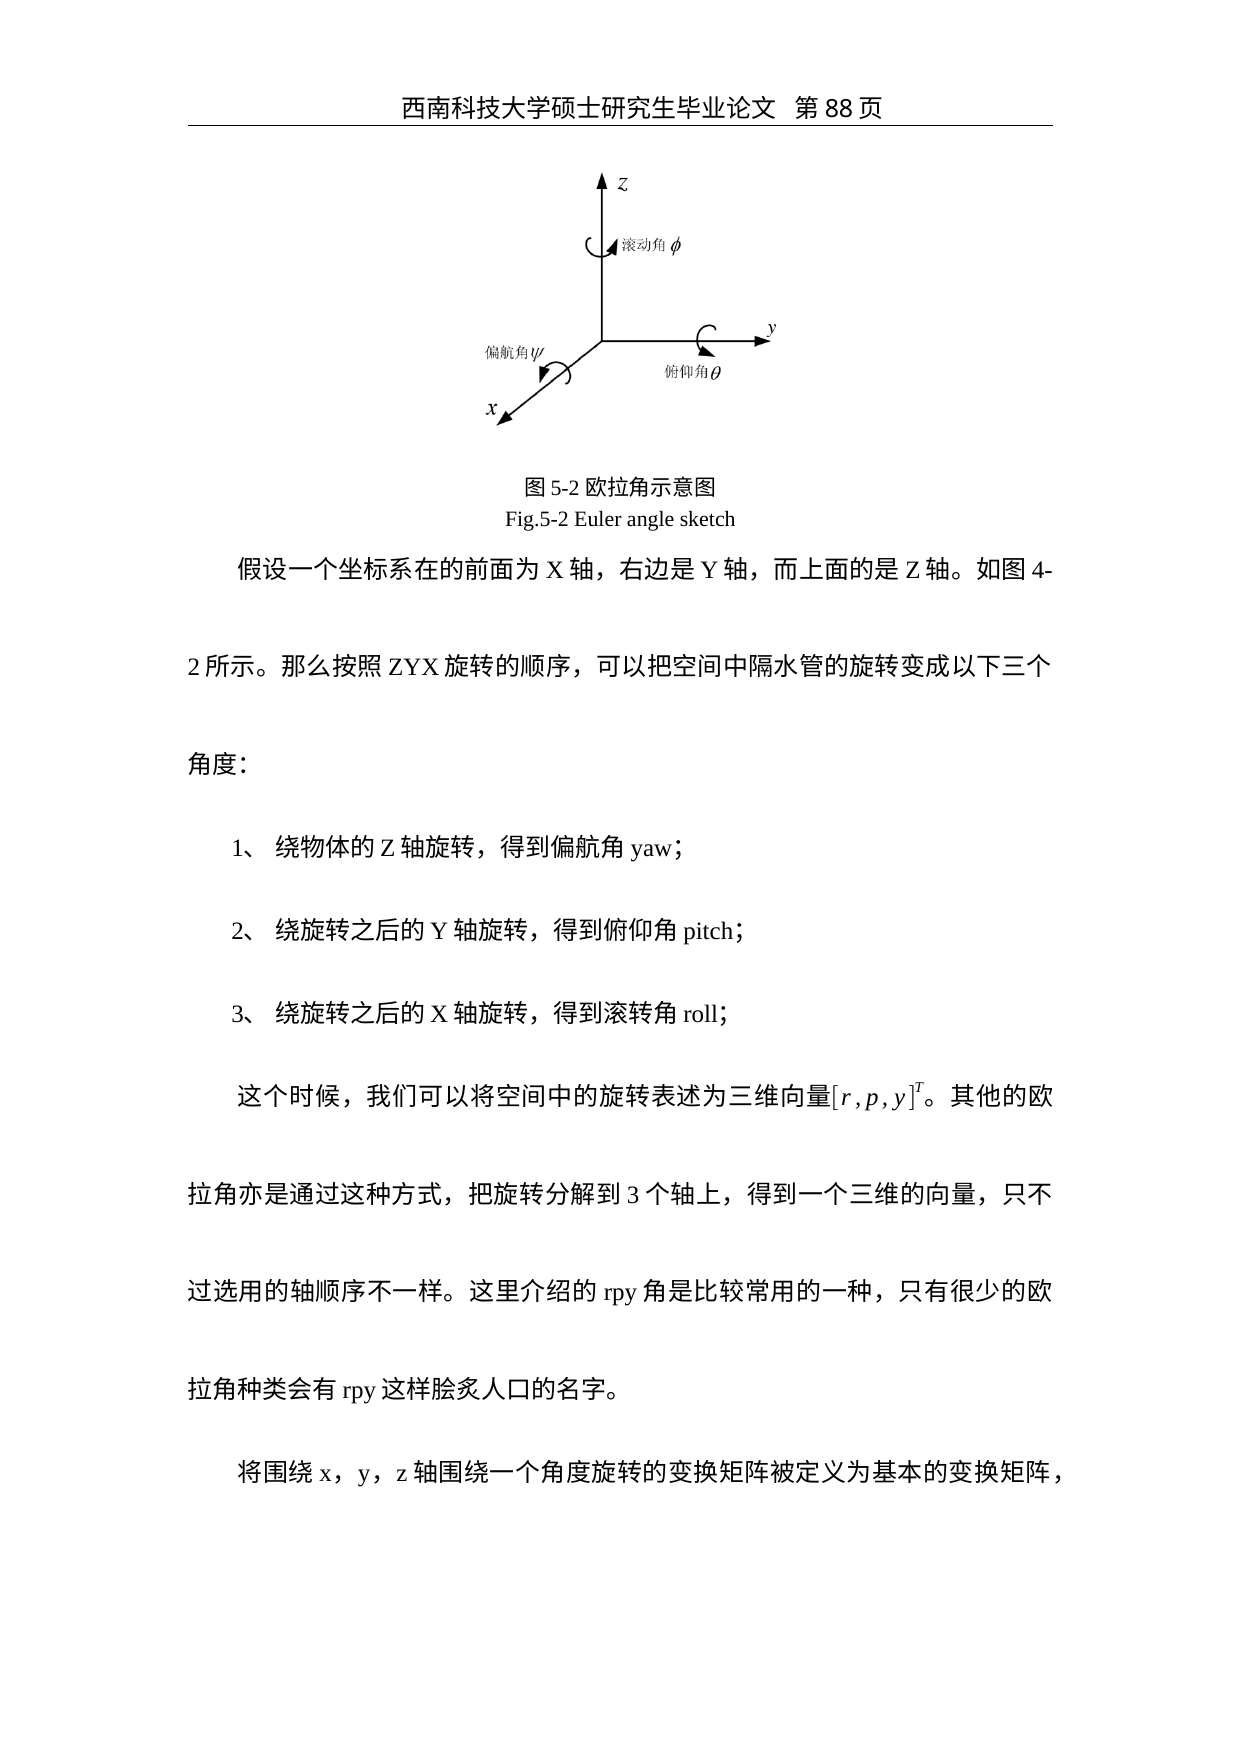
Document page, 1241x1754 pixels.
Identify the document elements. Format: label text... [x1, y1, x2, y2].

list 绕旋转之后的X轴旋转，得到滚转角roll； [231, 979, 1053, 1044]
list 绕物体的Z轴旋转，得到偏航角yaw； [231, 813, 1053, 878]
list 绕旋转之后的Y轴旋转，得到俯仰角pitch； [231, 896, 1053, 961]
picture [462, 162, 779, 428]
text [187, 1438, 1053, 1503]
text Fig.5-2 Euler angle sketch [187, 502, 1053, 535]
text 这个时候，我们可以将空间中的旋转表述为三维向量。其他的欧拉角亦是通过这种方式，把旋转分解到3个轴上，得到一个三维的向量，只不过选用的轴顺序不一样。这里介绍的rpy角是比较常用的一种，只有很少的欧拉角种类会有rpy这样脍炙人口的名字。 [187, 1062, 1053, 1420]
text 假设一个坐标系在的前面为X轴，右边是Y轴，而上面的是Z轴。如图4-2所示。那么按照ZYX旋转的顺序，可以把空间中隔水管的旋转变成以下三个角度： [187, 535, 1053, 795]
text 图5-2 欧拉角示意图 [187, 470, 1053, 502]
